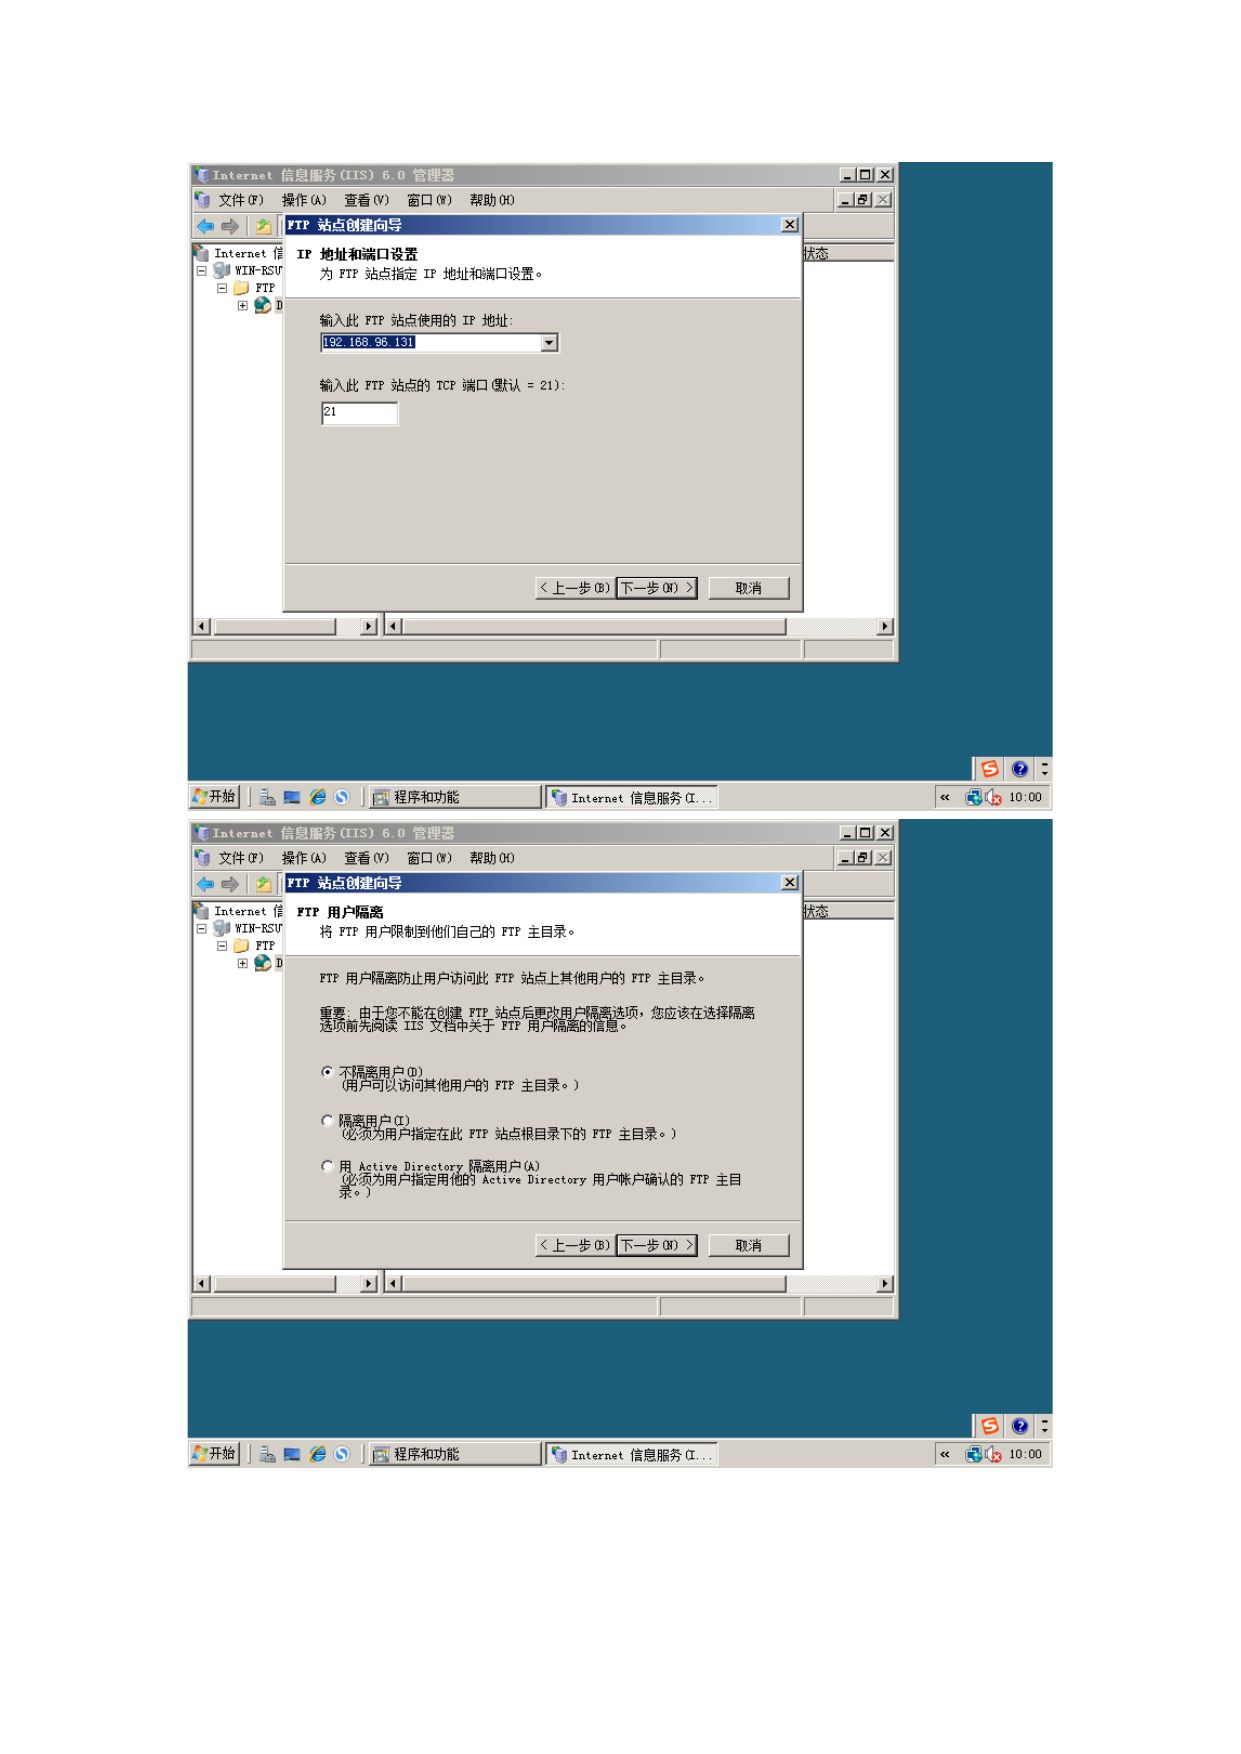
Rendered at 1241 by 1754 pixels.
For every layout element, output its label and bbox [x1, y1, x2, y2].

picture [187, 819, 1053, 1468]
picture [187, 162, 1053, 811]
